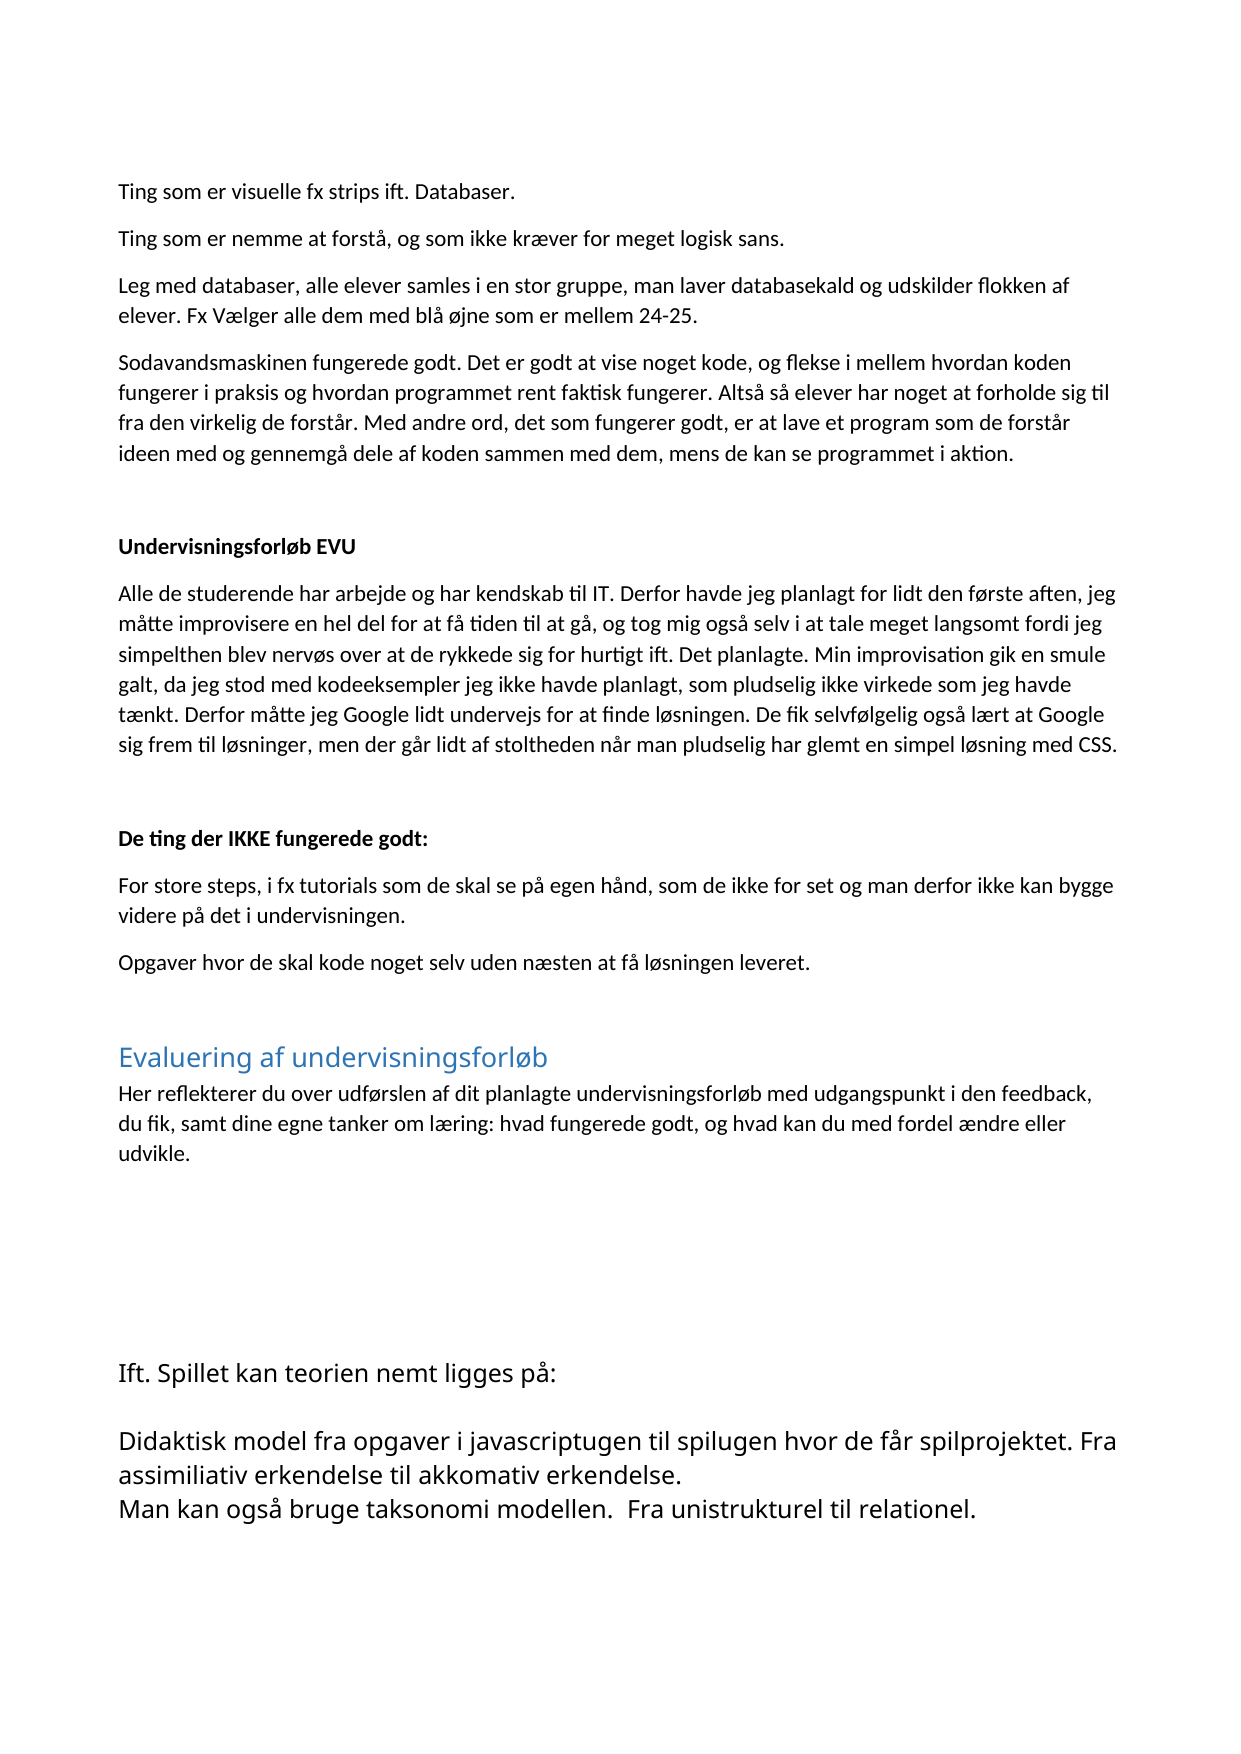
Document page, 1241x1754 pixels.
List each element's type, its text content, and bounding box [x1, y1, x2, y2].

subtitle Evaluering af undervisningsforløb [118, 1039, 1122, 1076]
text For store steps, i fx tutorials som de skal se på egen hånd, som de ikke for set og man derfor ikke kan bygge videre på det i undervisningen. [118, 871, 1122, 929]
text Opgaver hvor de skal kode noget selv uden næsten at få løsningen leveret. [118, 948, 1122, 976]
text Ift. Spillet kan teorien nemt ligges på: [118, 1355, 1122, 1389]
text Leg med databaser, alle elever samles i en stor gruppe, man laver databasekald og udskilder flokken af elever. Fx Vælger alle dem med blå øjne som er mellem 24-25. [118, 271, 1122, 329]
text Man kan også bruge taksonomi modellen. Fra unistrukturel til relationel. [118, 1492, 1122, 1526]
text Alle de studerende har arbejde og har kendskab til IT. Derfor havde jeg planlagt for lidt den første aften, jeg måtte improvisere en hel del for at få tiden til at gå, og tog mig også selv i at tale meget langsomt fordi jeg simpelthen blev nervøs over at de rykkede sig for hurtigt ift. Det planlagte. Min improvisation gik en smule galt, da jeg stod med kodeeksempler jeg ikke havde planlagt, som pludselig ikke virkede som jeg havde tænkt. Derfor måtte jeg Google lidt undervejs for at finde løsningen. De fik selvfølgelig også lært at Google sig frem til løsninger, men der går lidt af stoltheden når man pludselig har glemt en simpel løsning med CSS. [118, 579, 1122, 758]
text Her reflekterer du over udførslen af dit planlagte undervisningsforløb med udgangspunkt i den feedback, du fik, samt dine egne tanker om læring: hvad fungerede godt, og hvad kan du med fordel ændre eller udvikle. [118, 1079, 1122, 1167]
text Undervisningsforløb EVU [118, 532, 1122, 560]
text Sodavandsmaskinen fungerede godt. Det er godt at vise noget kode, og flekse i mellem hvordan koden fungerer i praksis og hvordan programmet rent faktisk fungerer. Altså så elever har noget at forholde sig til fra den virkelig de forstår. Med andre ord, det som fungerer godt, er at lave et program som de forstår ideen med og gennemgå dele af koden sammen med dem, mens de kan se programmet i aktion. [118, 348, 1122, 467]
text Ting som er nemme at forstå, og som ikke kræver for meget logisk sans. [118, 224, 1122, 252]
text Didaktisk model fra opgaver i javascriptugen til spilugen hvor de får spilprojektet. Fra assimiliativ erkendelse til akkomativ erkendelse. [118, 1423, 1122, 1492]
text Ting som er visuelle fx strips ift. Databaser. [118, 177, 1122, 205]
text De ting der IKKE fungerede godt: [118, 824, 1122, 852]
